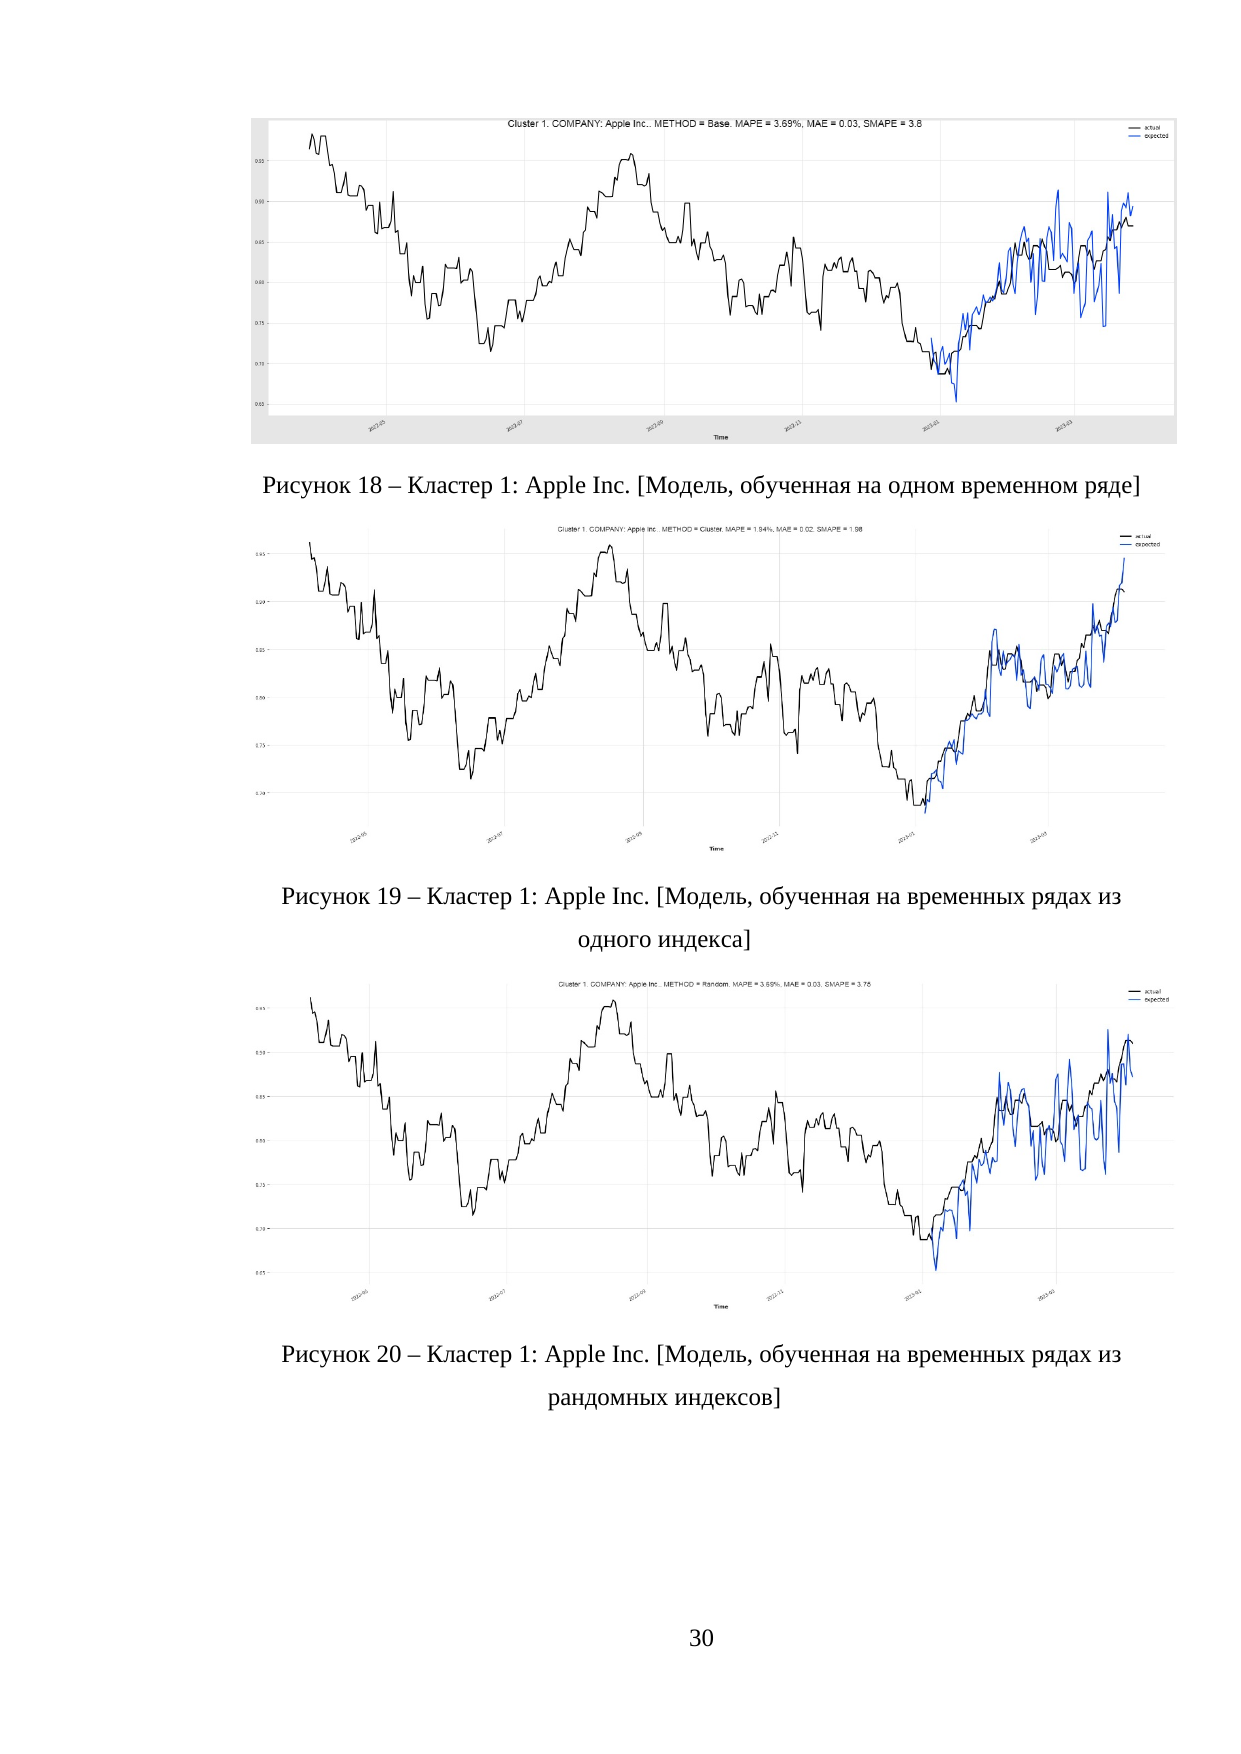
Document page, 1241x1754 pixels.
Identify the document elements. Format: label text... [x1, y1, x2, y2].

picture [251, 980, 1177, 1313]
picture [251, 118, 1177, 444]
text Рисунок 20 – Кластер 1: Apple Inc. [Модель, обученная на временных рядах из рандомных индексов] [177, 1339, 1152, 1411]
text Рисунок 19 – Кластер 1: Apple Inc. [Модель, обученная на временных рядах из одного индекса] [177, 881, 1152, 953]
text Рисунок 18 – Кластер 1: Apple Inc. [Модель, обученная на одном временном ряде] [177, 470, 1152, 499]
picture [251, 525, 1168, 855]
